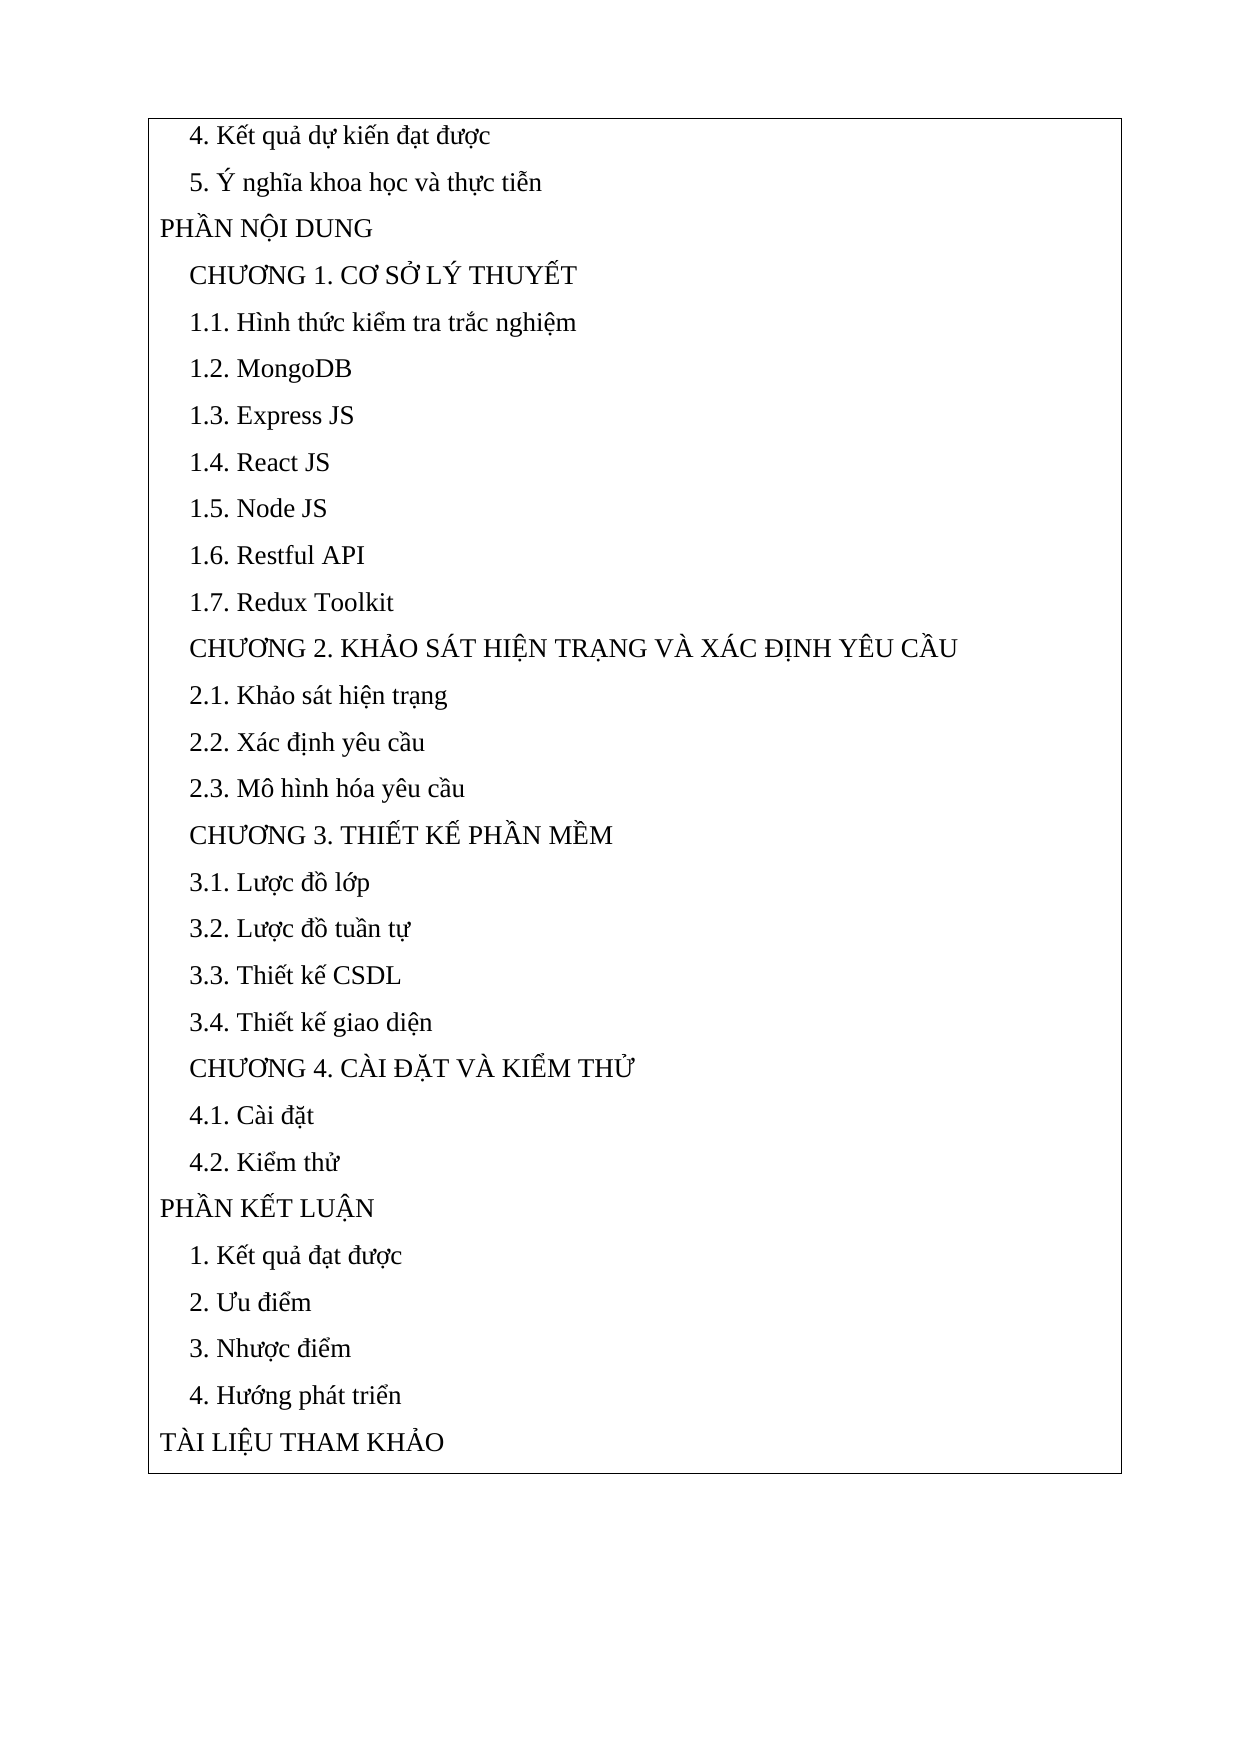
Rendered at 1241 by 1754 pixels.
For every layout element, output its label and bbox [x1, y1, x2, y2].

table_header [149, 119, 1121, 1472]
